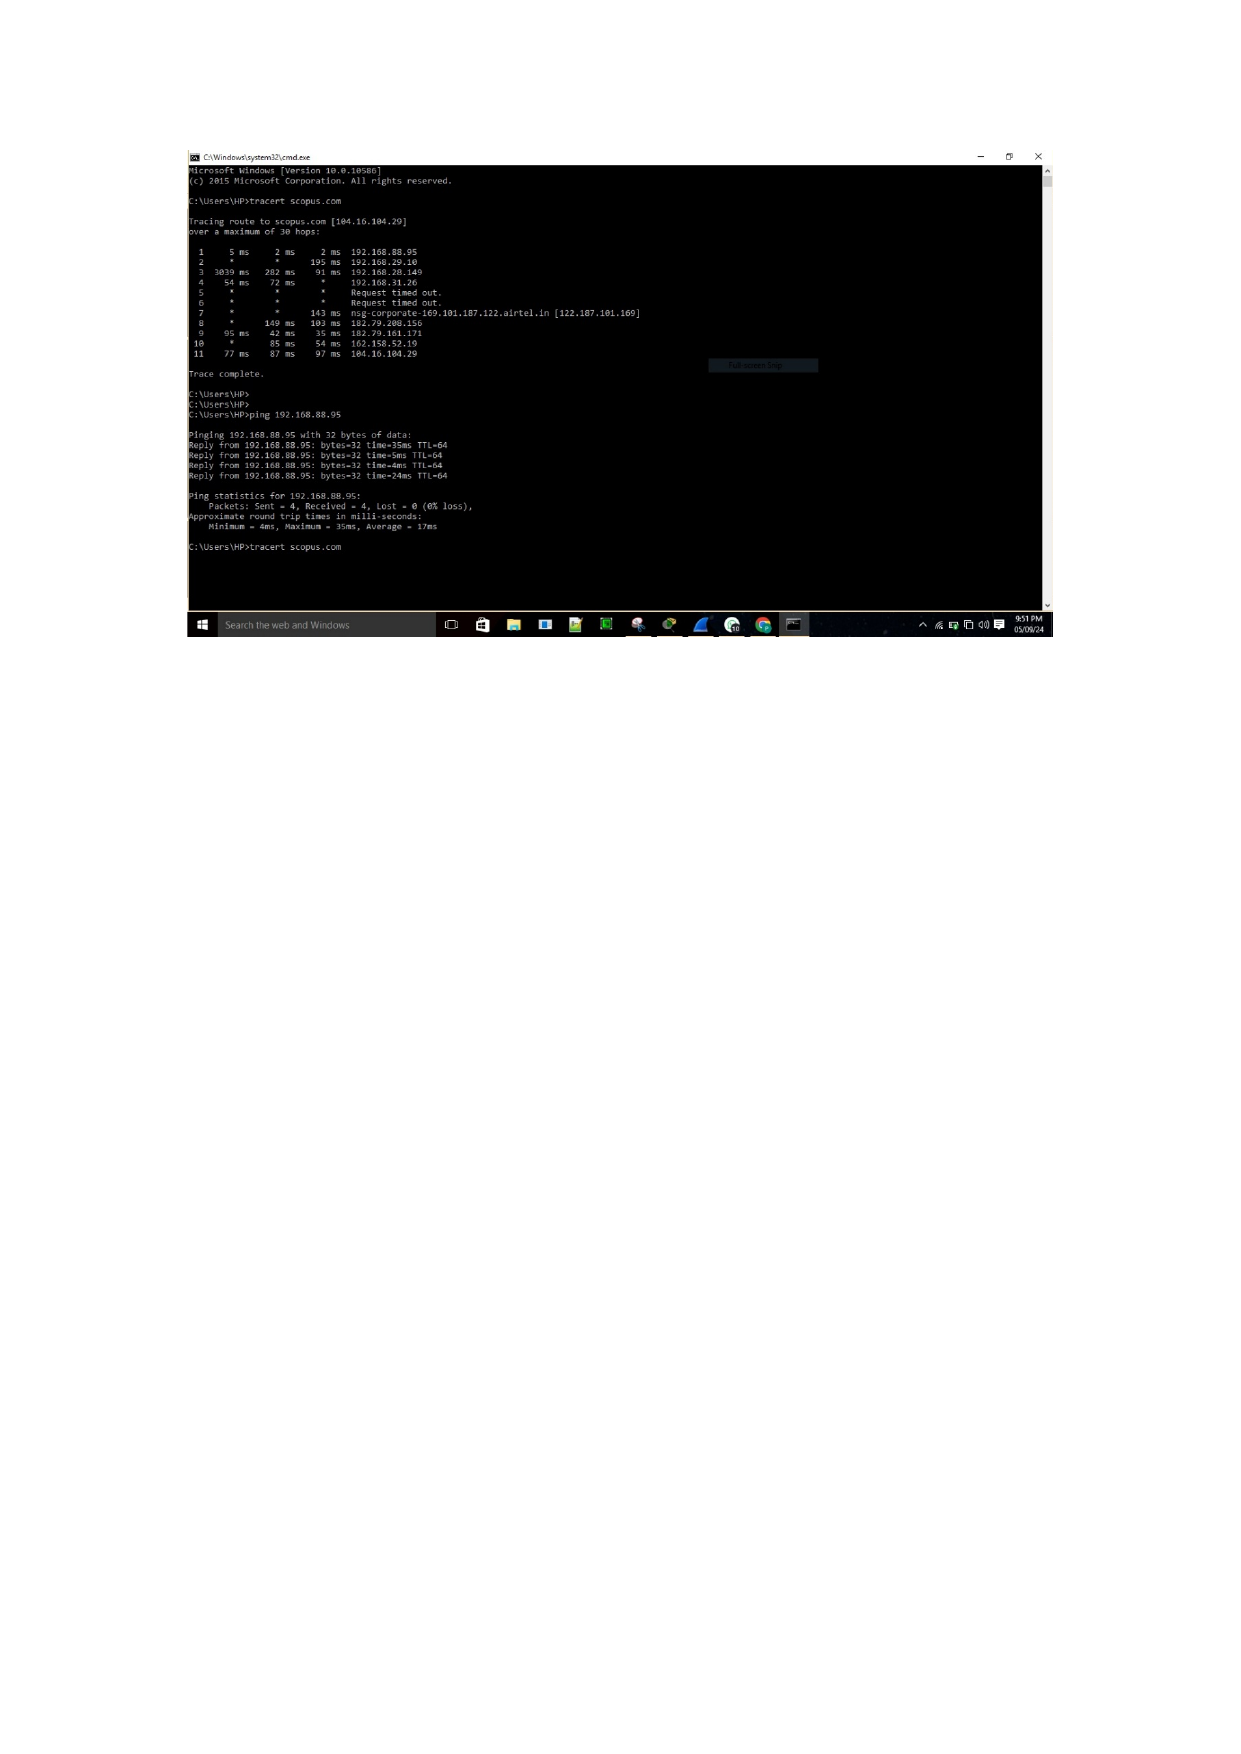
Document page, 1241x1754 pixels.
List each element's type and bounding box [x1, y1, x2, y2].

picture [187, 150, 1053, 637]
